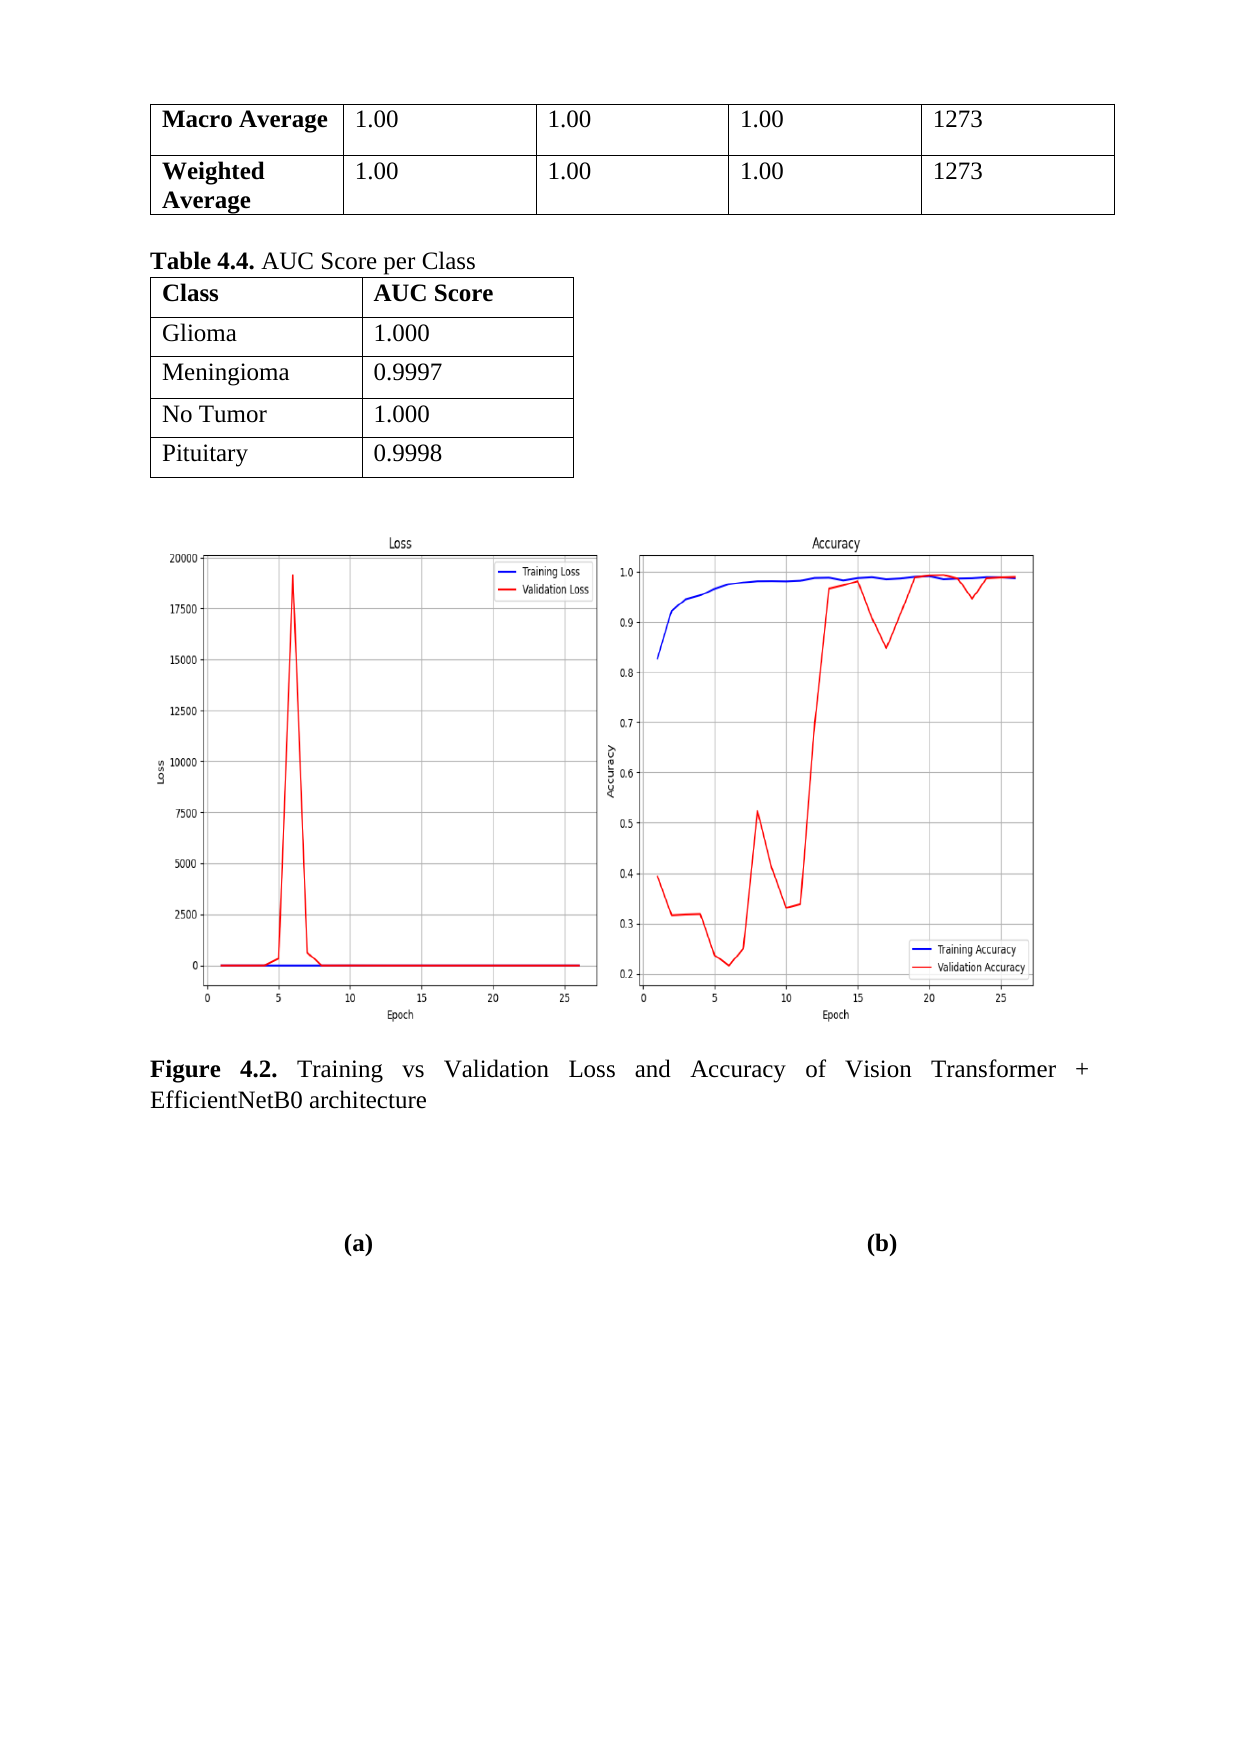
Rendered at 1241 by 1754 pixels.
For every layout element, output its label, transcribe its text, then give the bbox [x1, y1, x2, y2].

table_cell No Tumor [151, 399, 362, 437]
table_cell 0.9998 [363, 438, 573, 477]
text (a) (b) [150, 1228, 1090, 1257]
table_cell Weighted Average [151, 156, 343, 214]
text Figure 4.2. Training vs Validation Loss and Accuracy of Vision Transformer + EfficientNetB0 architecture [150, 1054, 1090, 1114]
table_cell Pituitary [151, 438, 362, 477]
table_cell Glioma [151, 318, 362, 356]
table_cell Meningioma [151, 357, 362, 398]
table_header Class [151, 278, 362, 317]
table_cell 1.00 [537, 156, 728, 214]
table_cell 1.00 [344, 156, 536, 214]
table_cell 1273 [922, 105, 1114, 155]
text Table 4.4. AUC Score per Class [150, 246, 1090, 275]
table_cell 1273 [922, 156, 1114, 214]
table_cell 1.00 [344, 105, 536, 155]
table_cell 1.000 [363, 318, 573, 356]
table_cell 1.00 [729, 156, 921, 214]
table_header AUC Score [363, 278, 573, 317]
table_cell Macro Average [151, 105, 343, 155]
table_cell 0.9997 [363, 357, 573, 398]
picture [150, 525, 1091, 1036]
table_cell 1.00 [537, 105, 728, 155]
table_cell 1.000 [363, 399, 573, 437]
table_cell 1.00 [729, 105, 921, 155]
